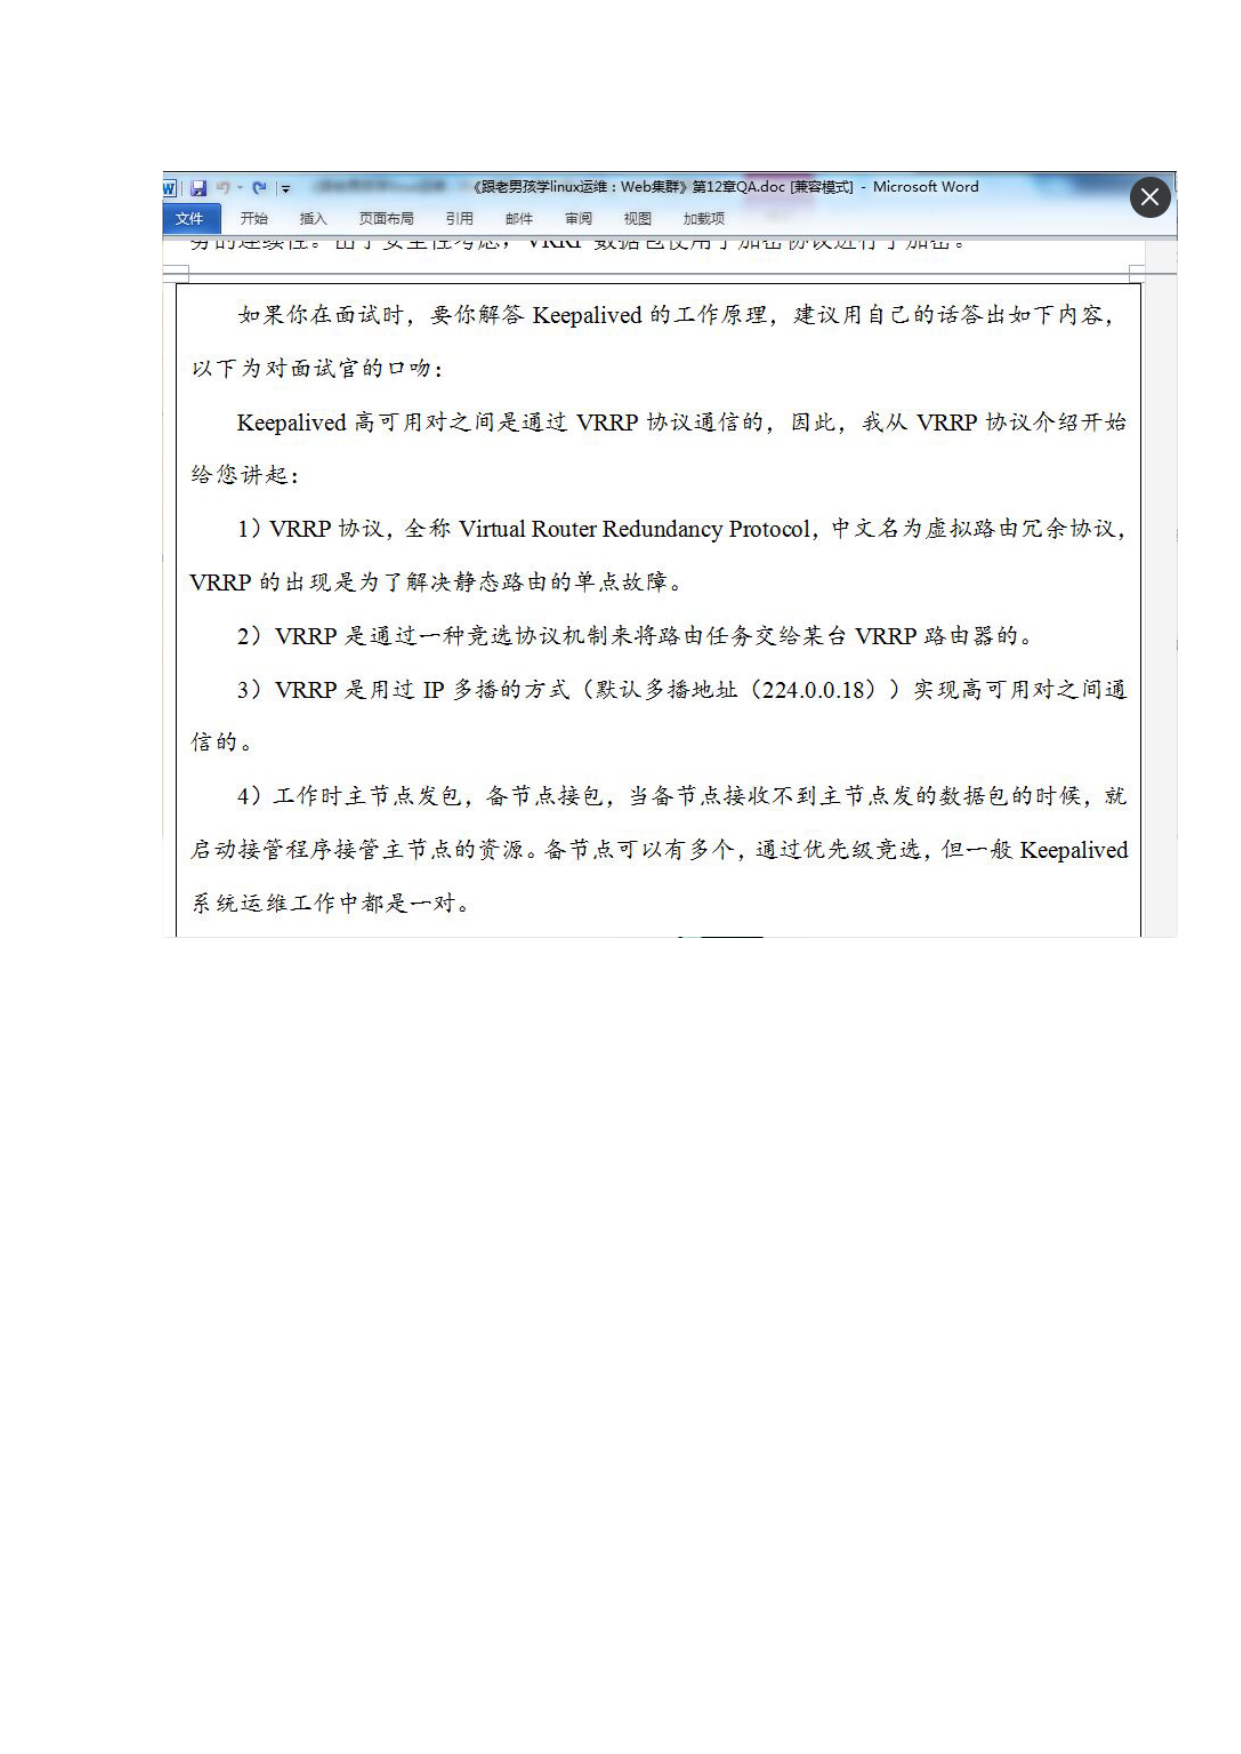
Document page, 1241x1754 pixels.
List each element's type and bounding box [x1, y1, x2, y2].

picture [162, 171, 1178, 938]
